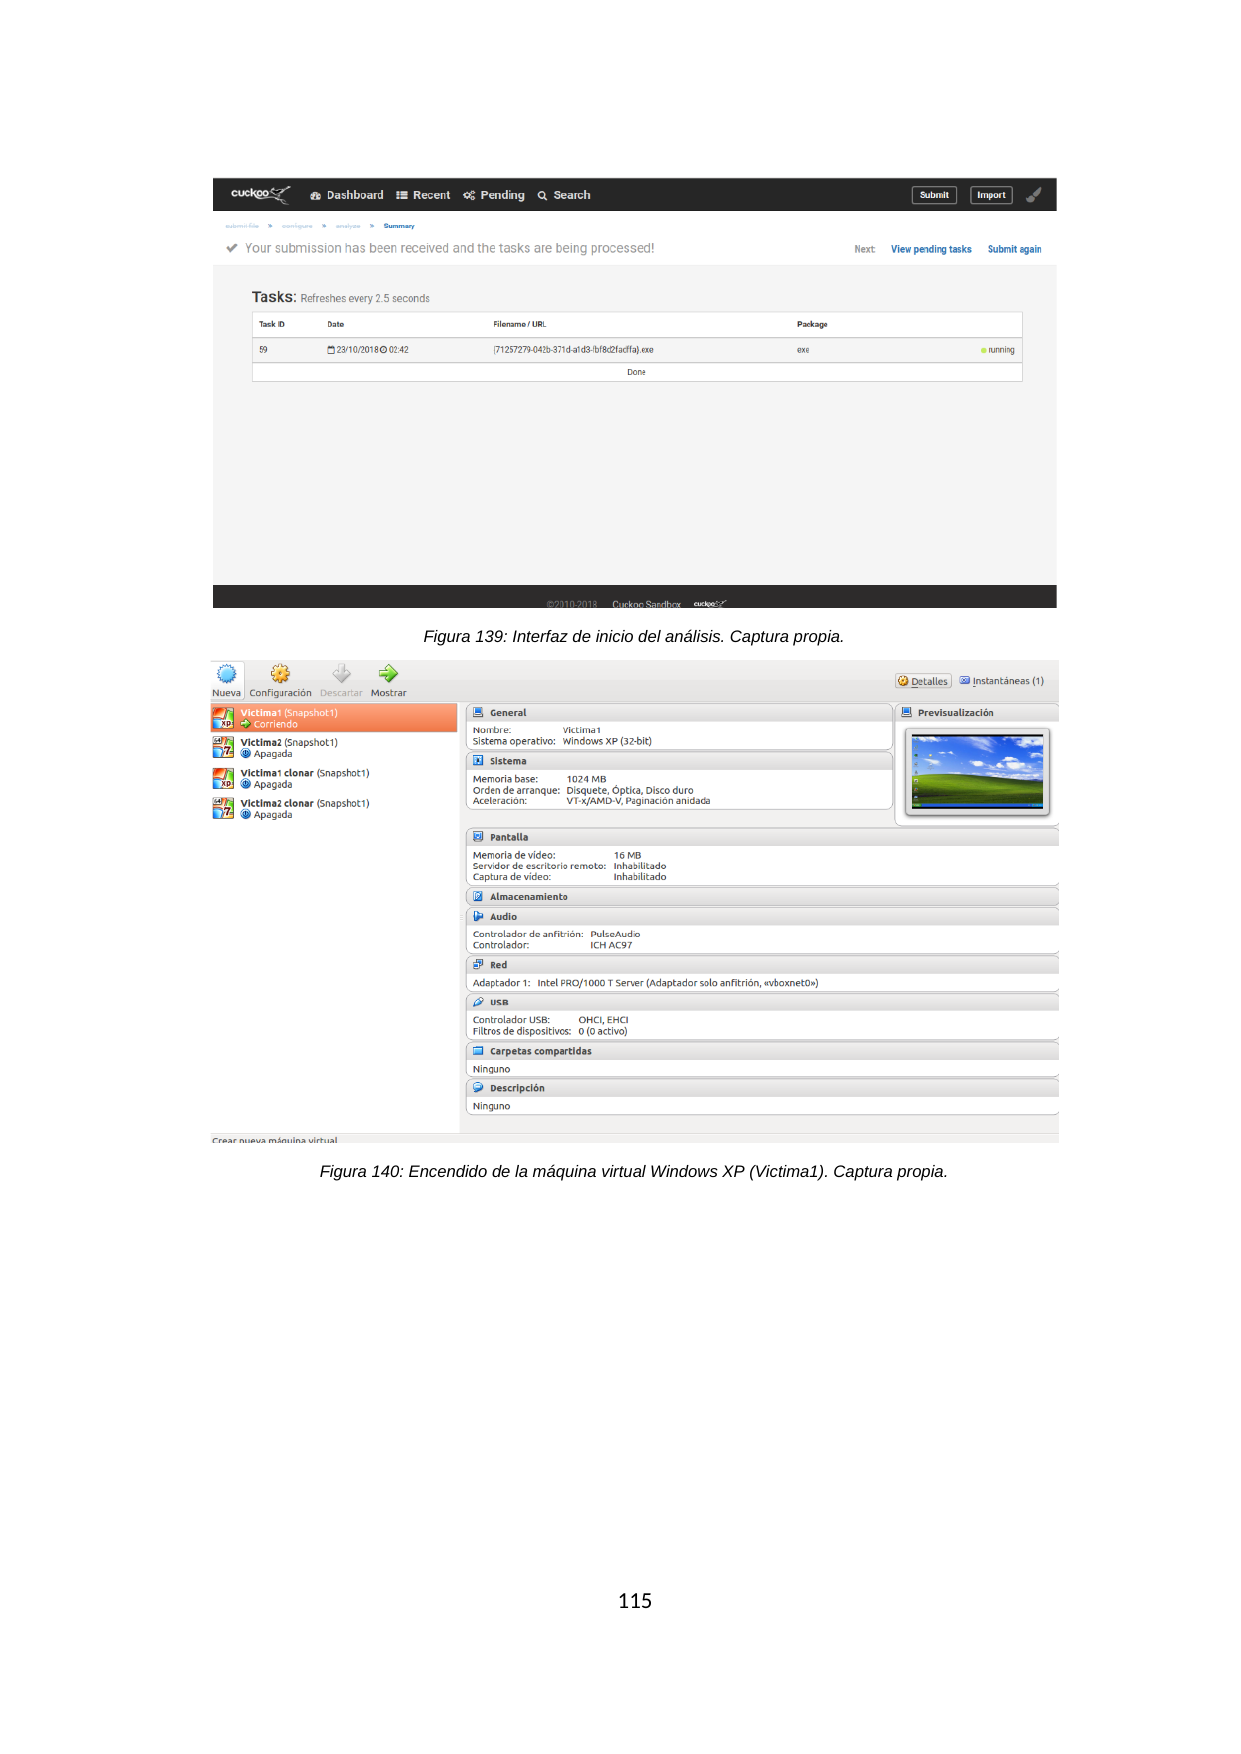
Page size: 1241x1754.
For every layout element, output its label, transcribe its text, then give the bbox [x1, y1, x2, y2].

text Figura 139: Interfaz de inicio del análisis. Captura propia. [177, 627, 1092, 646]
picture [213, 177, 1057, 608]
picture [210, 660, 1059, 1143]
text Figura 140: Encendido de la máquina virtual Windows XP (Victima1). Captura propia. [177, 1162, 1092, 1181]
